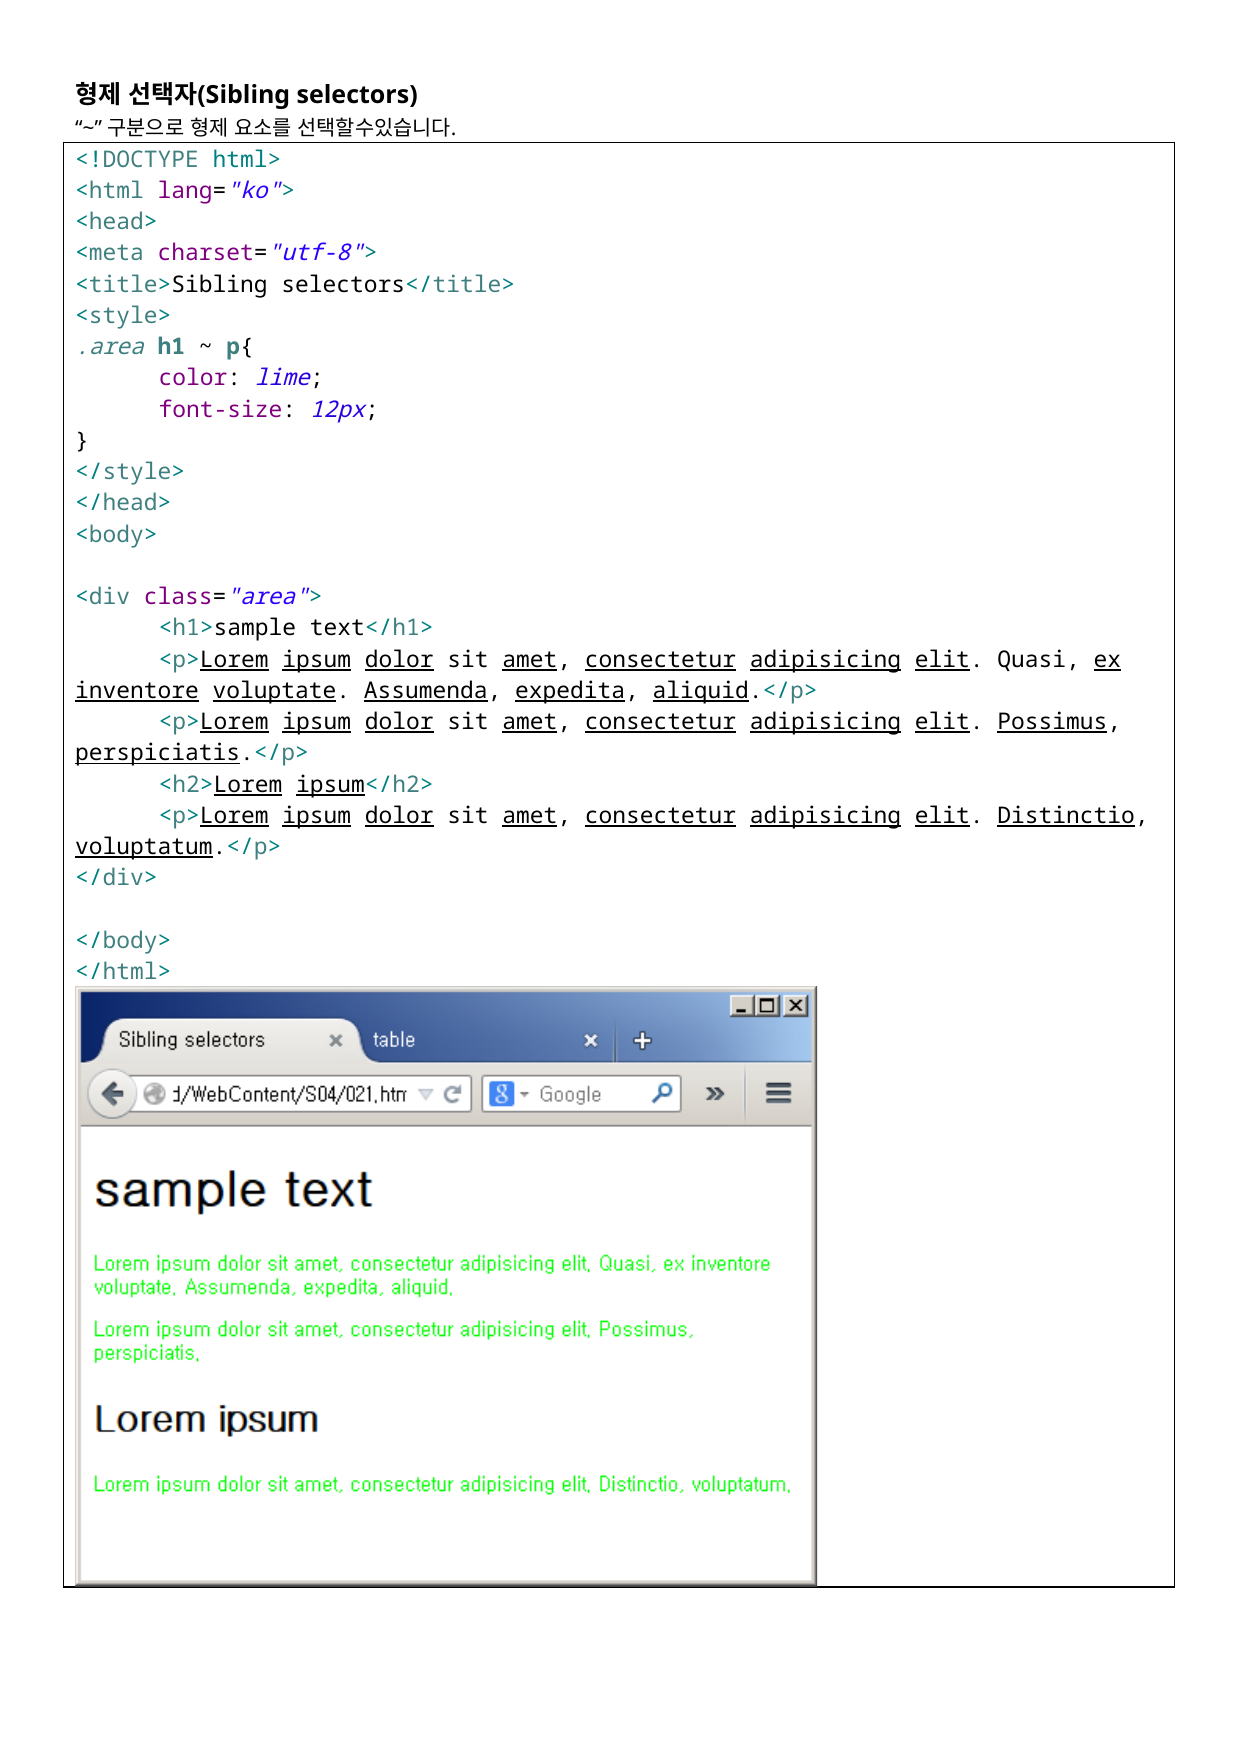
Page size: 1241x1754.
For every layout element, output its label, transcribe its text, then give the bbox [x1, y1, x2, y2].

text “~” 구분으로 형제 요소를 선택할수있습니다. [75, 111, 1165, 142]
text 형제 선택자(Sibling selectors) [75, 75, 1165, 111]
table_header <!DOCTYPE html> <html lang="ko"> <head> <meta charset="utf-8"> <title>Sibling selectors</title> <style> .area h1 ~ p{ color: lime; font-size: 12px; } </style> </head> <body> <div class="area"> <h1>sample text</h1> <p>Lorem ipsum dolor sit amet, consectetur adipisicing elit. Quasi, ex inventore voluptate. Assumenda, expedita, aliquid.</p> <p>Lorem ipsum dolor sit amet, consectetur adipisicing elit. Possimus, perspiciatis.</p> <h2>Lorem ipsum</h2> <p>Lorem ipsum dolor sit amet, consectetur adipisicing elit. Distinctio, voluptatum.</p> </div> </body> </html> [64, 143, 1174, 1586]
picture [75, 986, 818, 1587]
